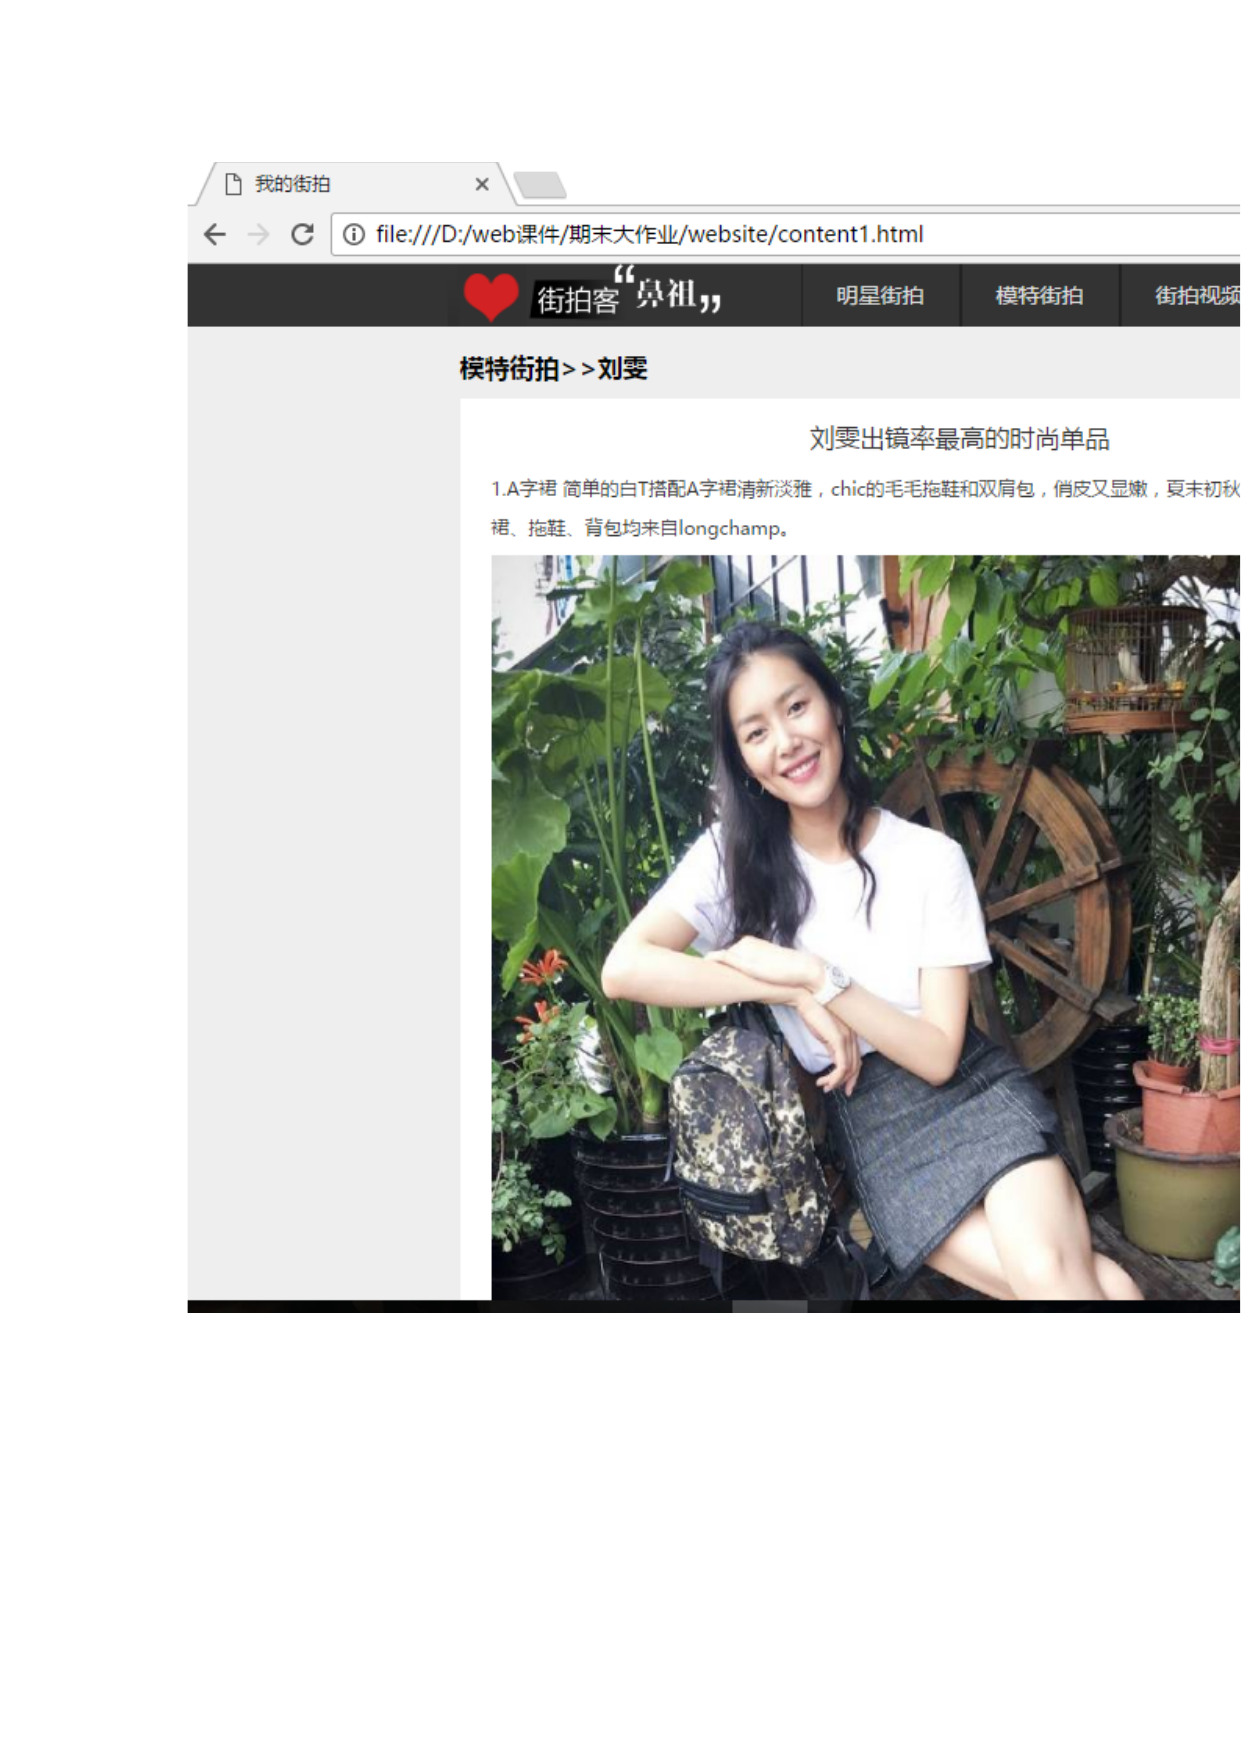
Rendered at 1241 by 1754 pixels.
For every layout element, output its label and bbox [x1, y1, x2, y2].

picture [187, 162, 1241, 1313]
